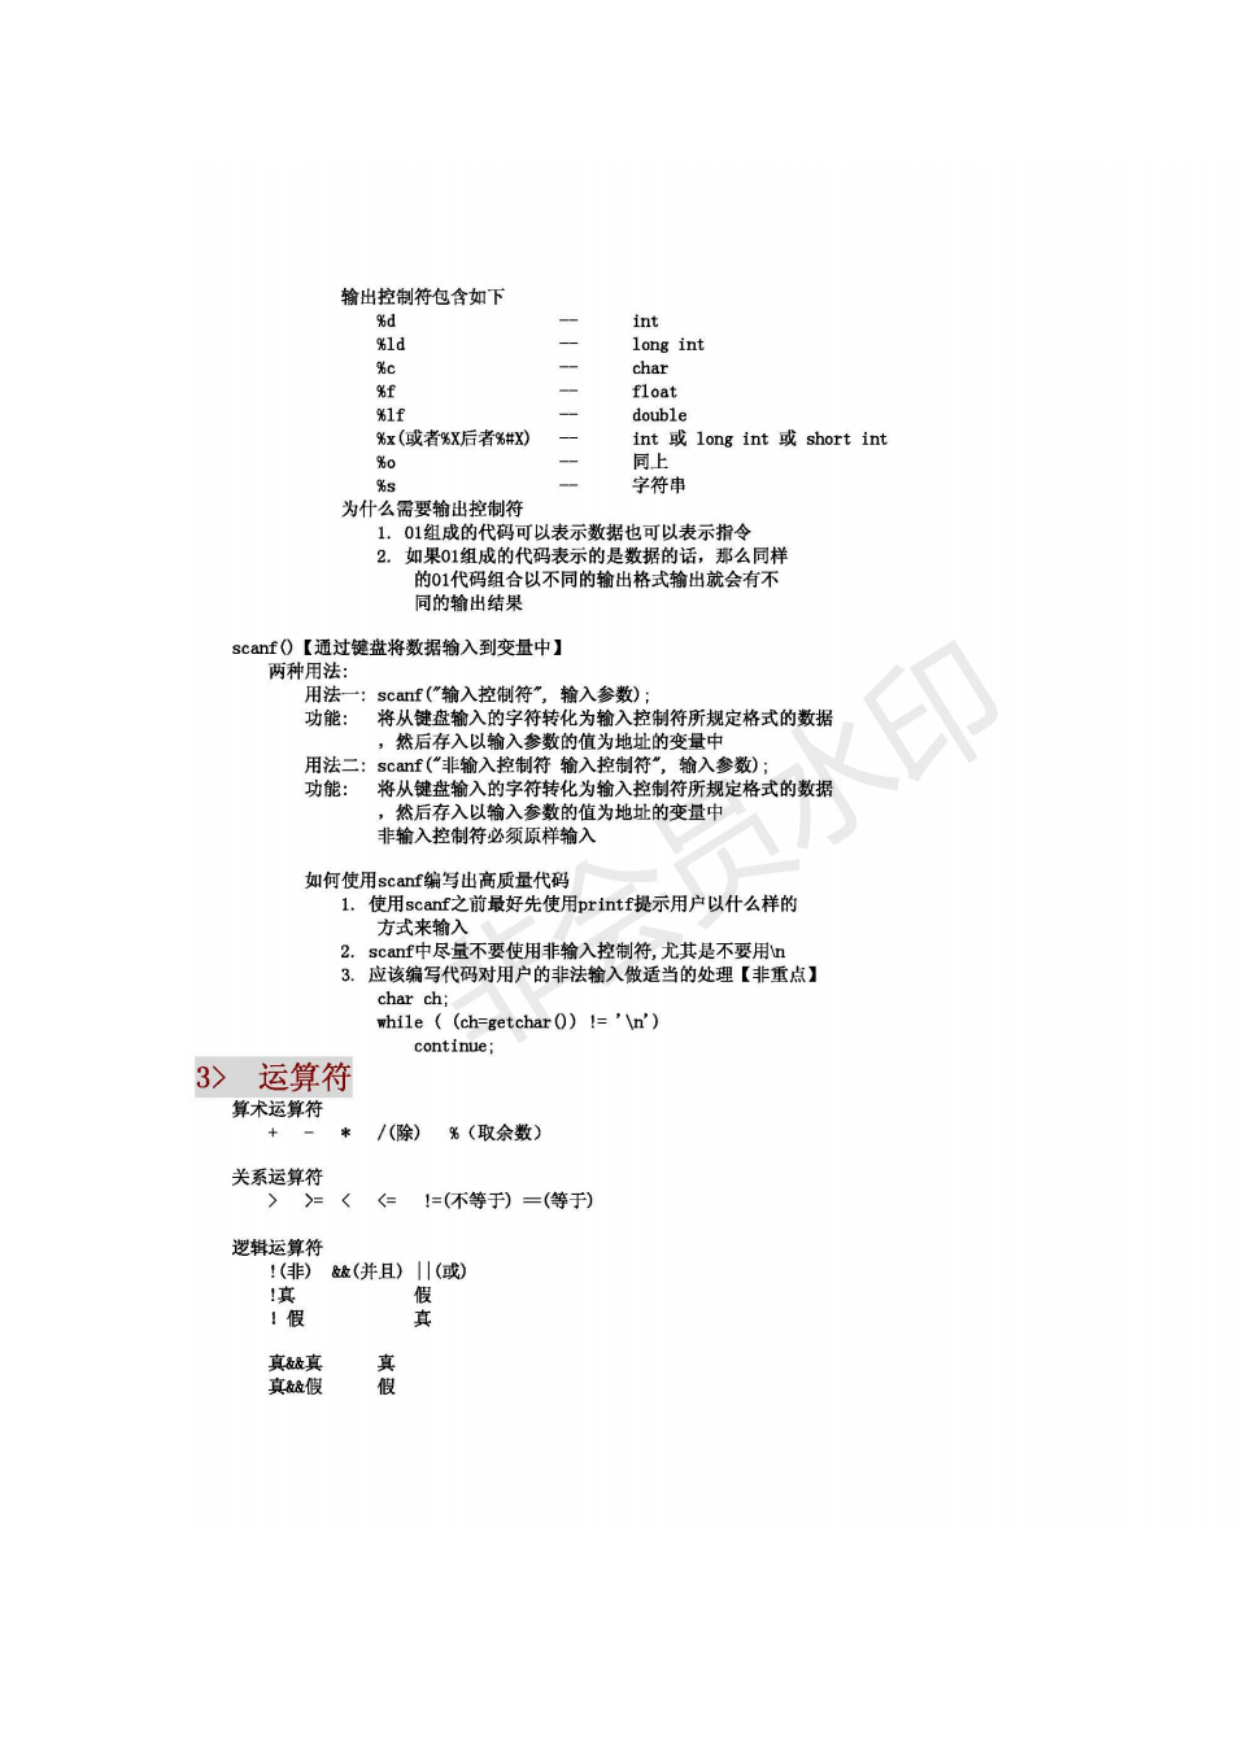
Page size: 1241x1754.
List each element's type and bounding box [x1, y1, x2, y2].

picture [187, 162, 1241, 1531]
